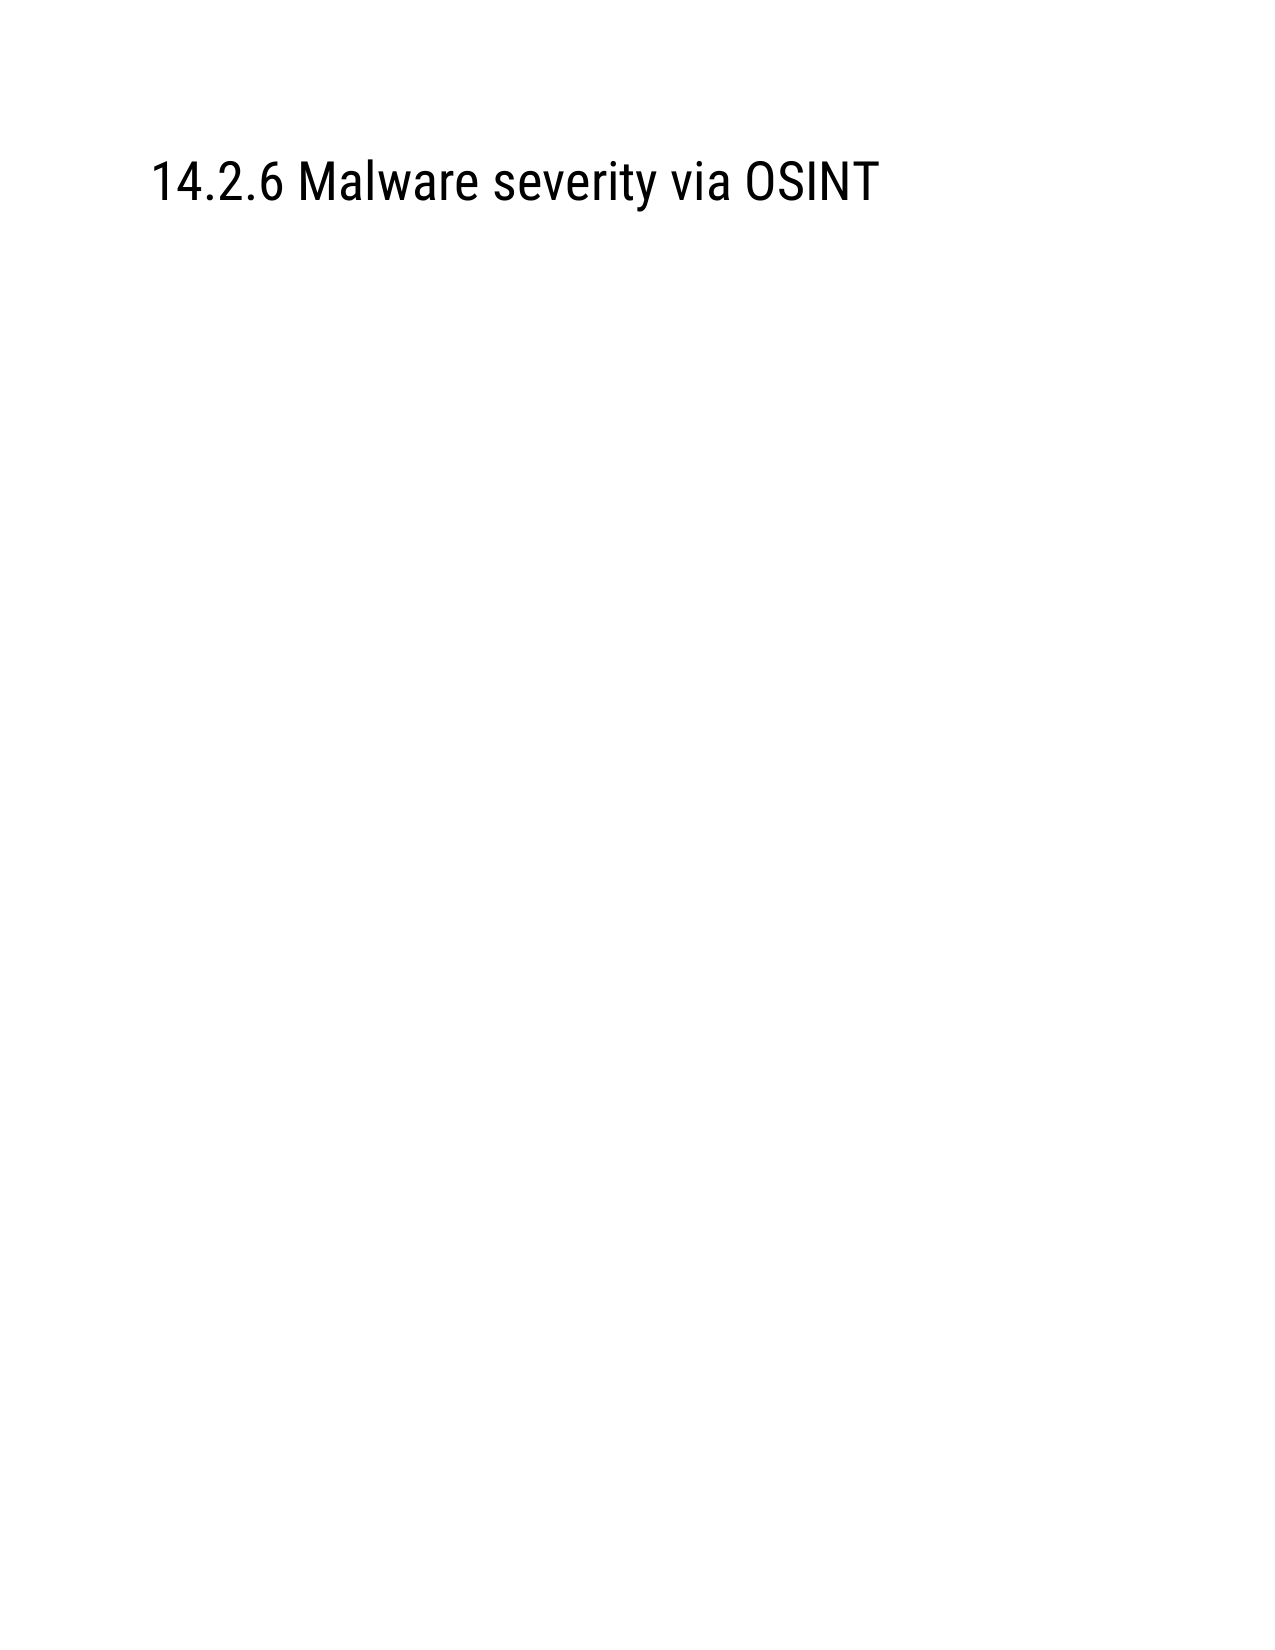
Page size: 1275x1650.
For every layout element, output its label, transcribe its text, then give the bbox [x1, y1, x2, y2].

title 14.2.6 Malware severity via OSINT [150, 150, 1125, 213]
